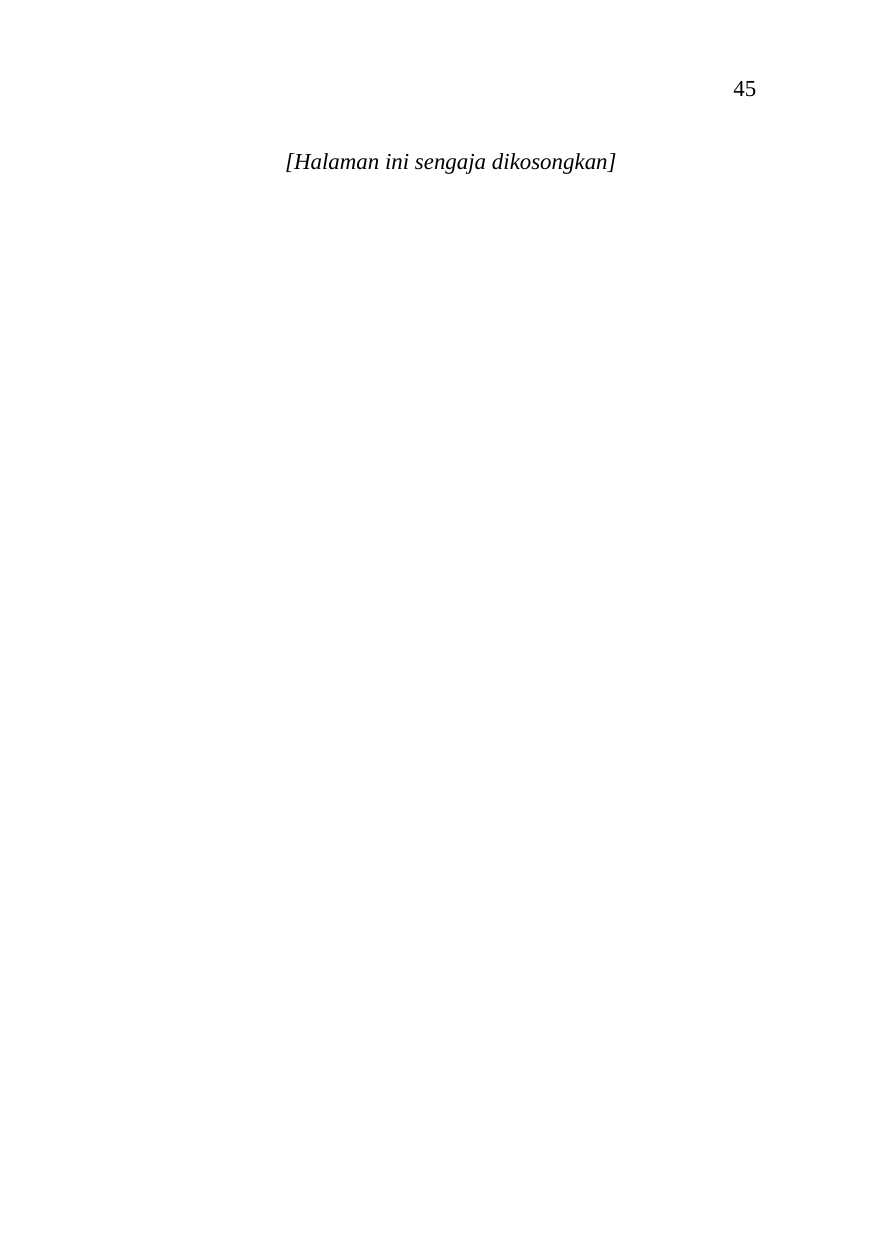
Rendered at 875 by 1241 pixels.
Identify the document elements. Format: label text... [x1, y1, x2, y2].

text [Halaman ini sengaja dikosongkan] [148, 148, 756, 174]
